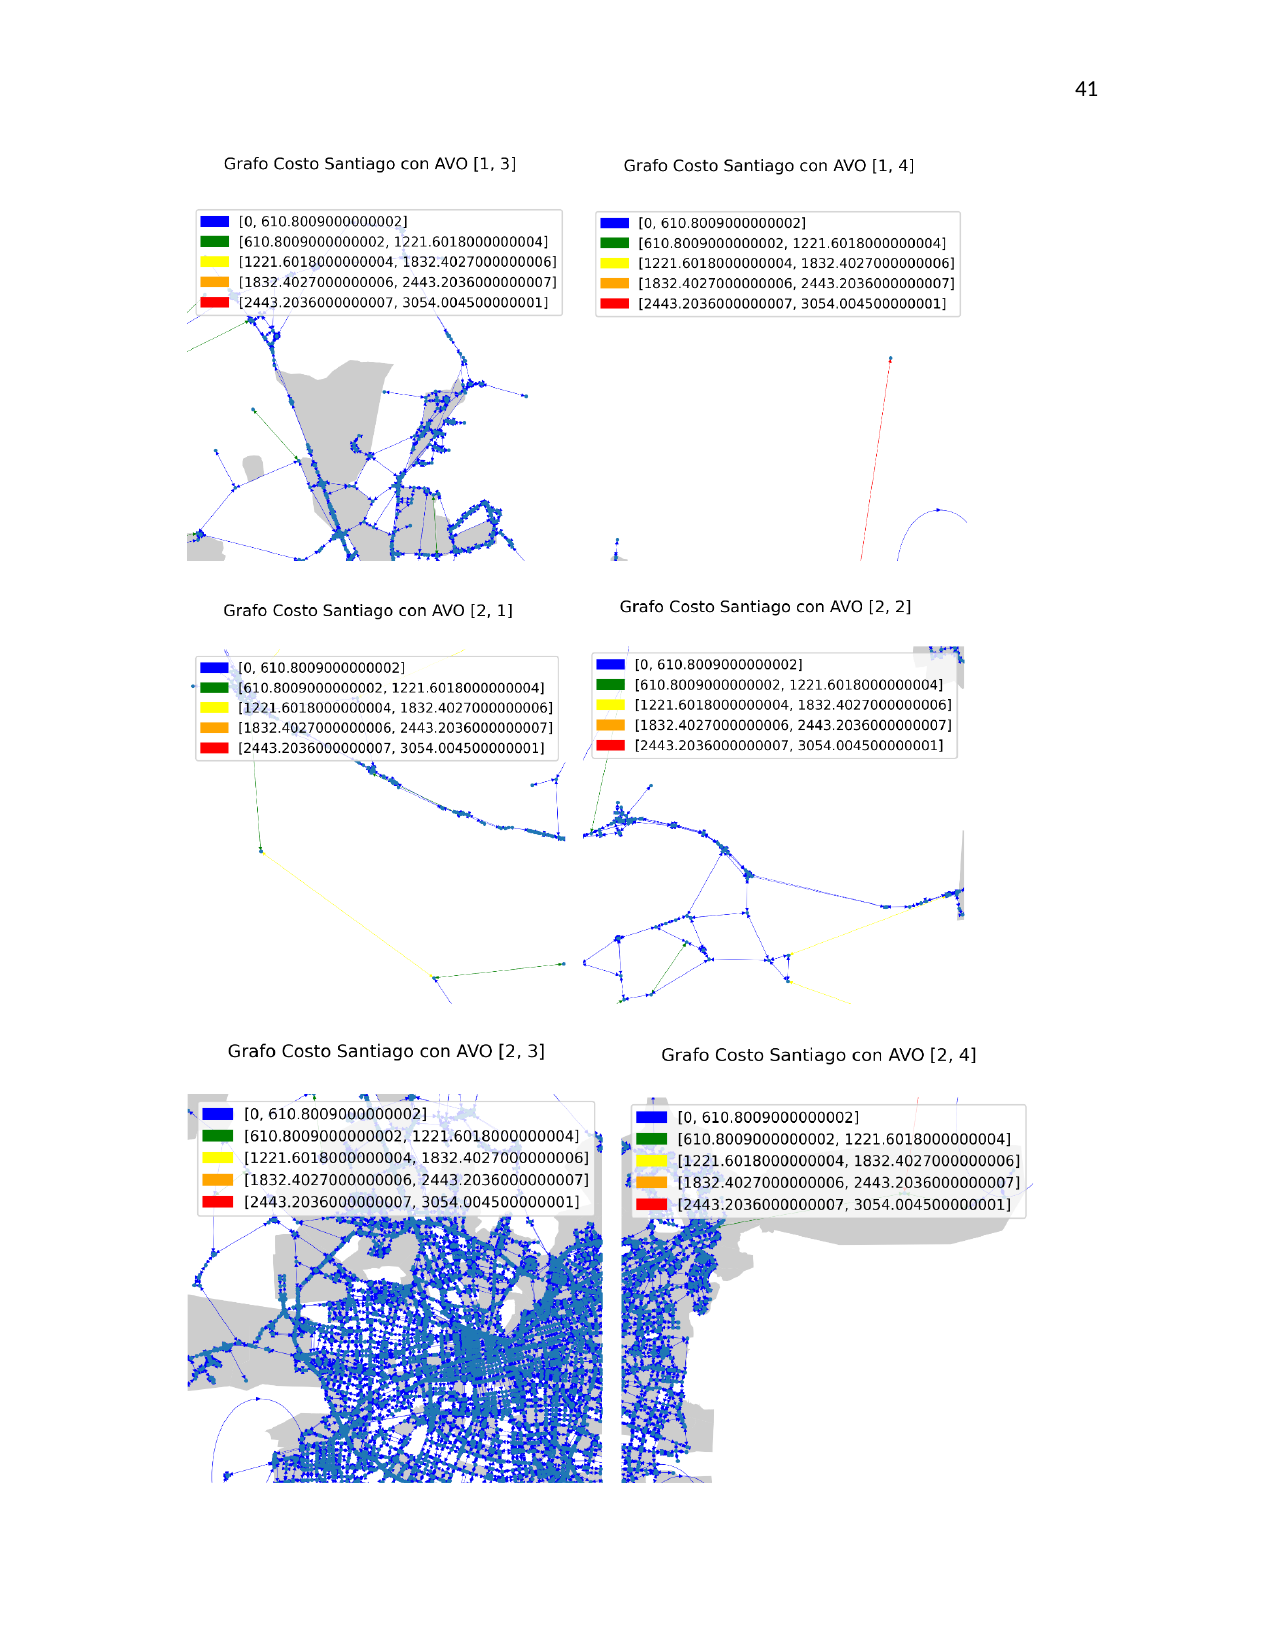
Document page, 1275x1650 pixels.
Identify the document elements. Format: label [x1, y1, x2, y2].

picture [177, 147, 976, 570]
picture [177, 590, 973, 1013]
picture [177, 1033, 1043, 1493]
